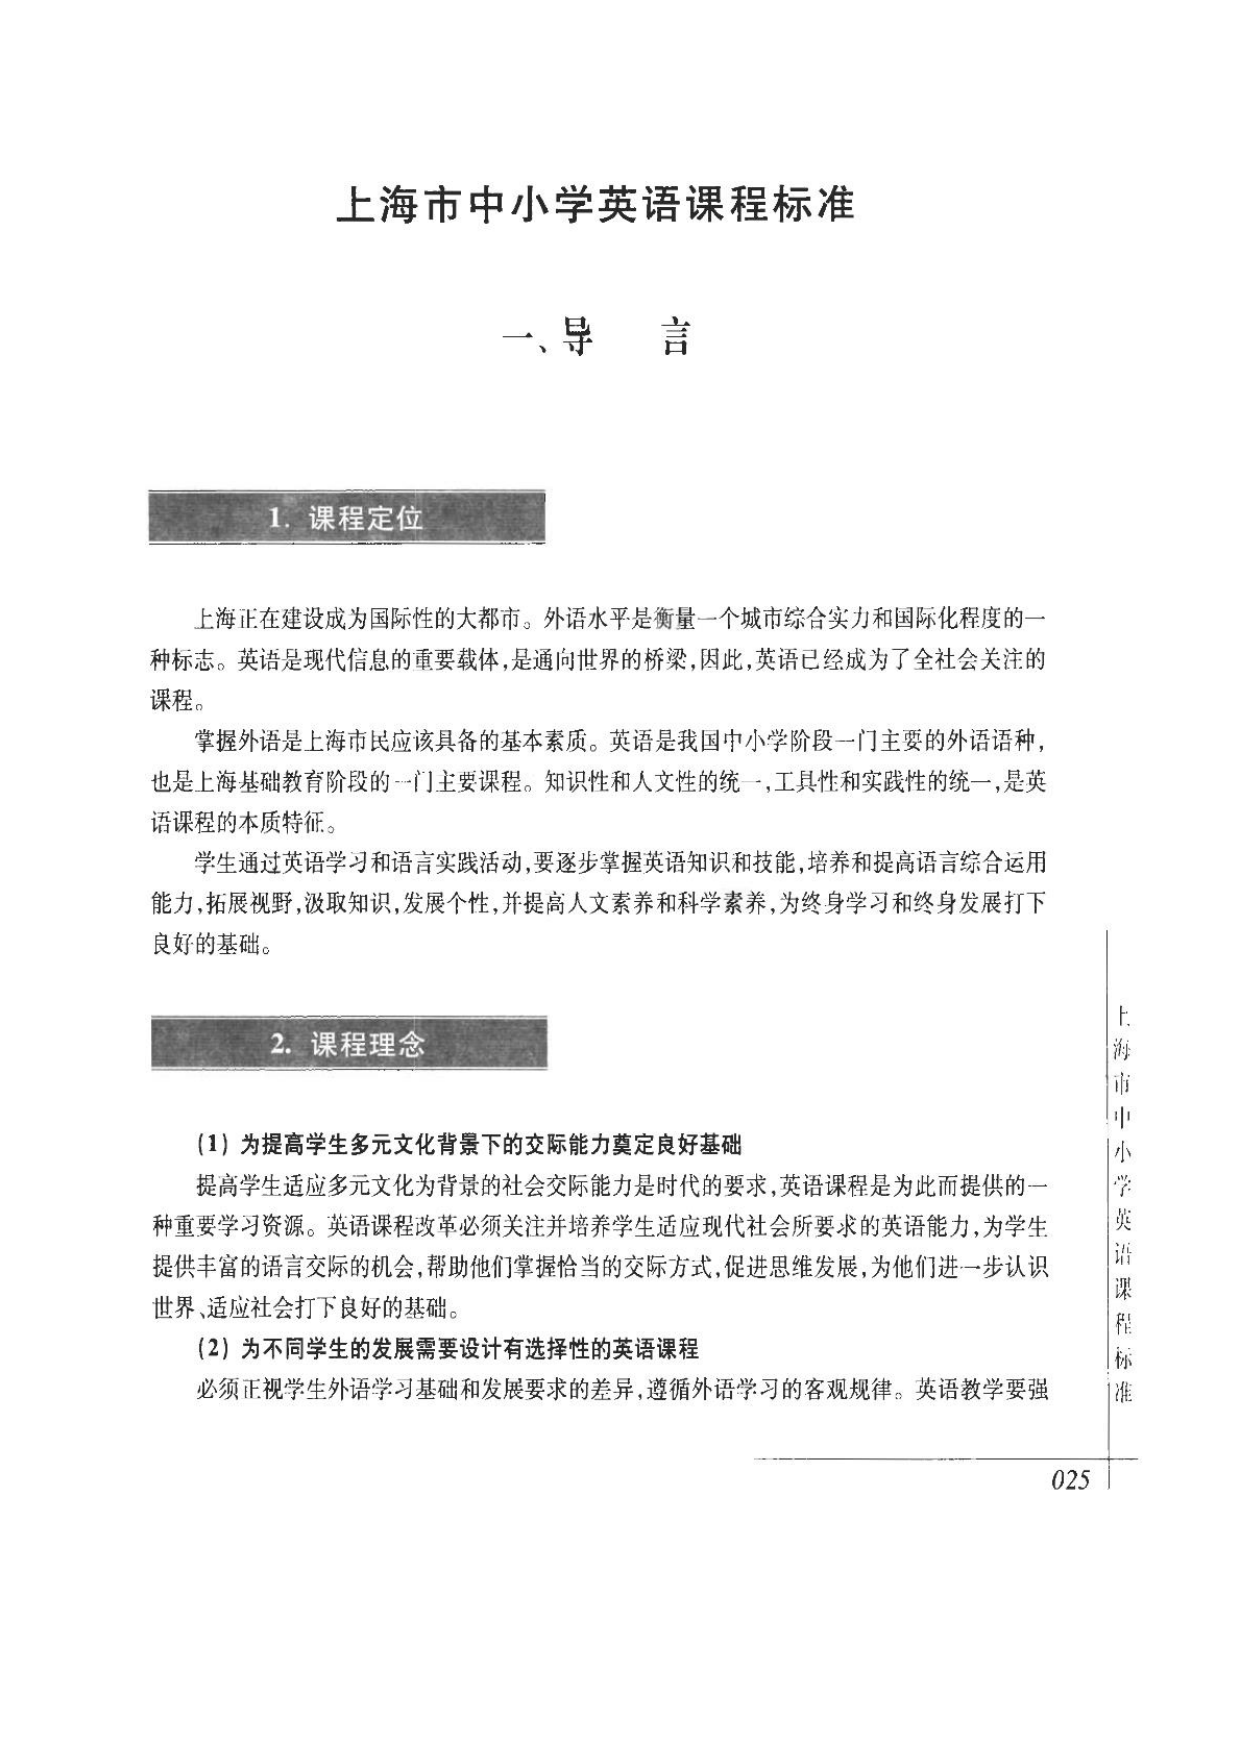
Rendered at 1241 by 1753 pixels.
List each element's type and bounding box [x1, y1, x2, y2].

picture [144, 181, 1143, 1496]
